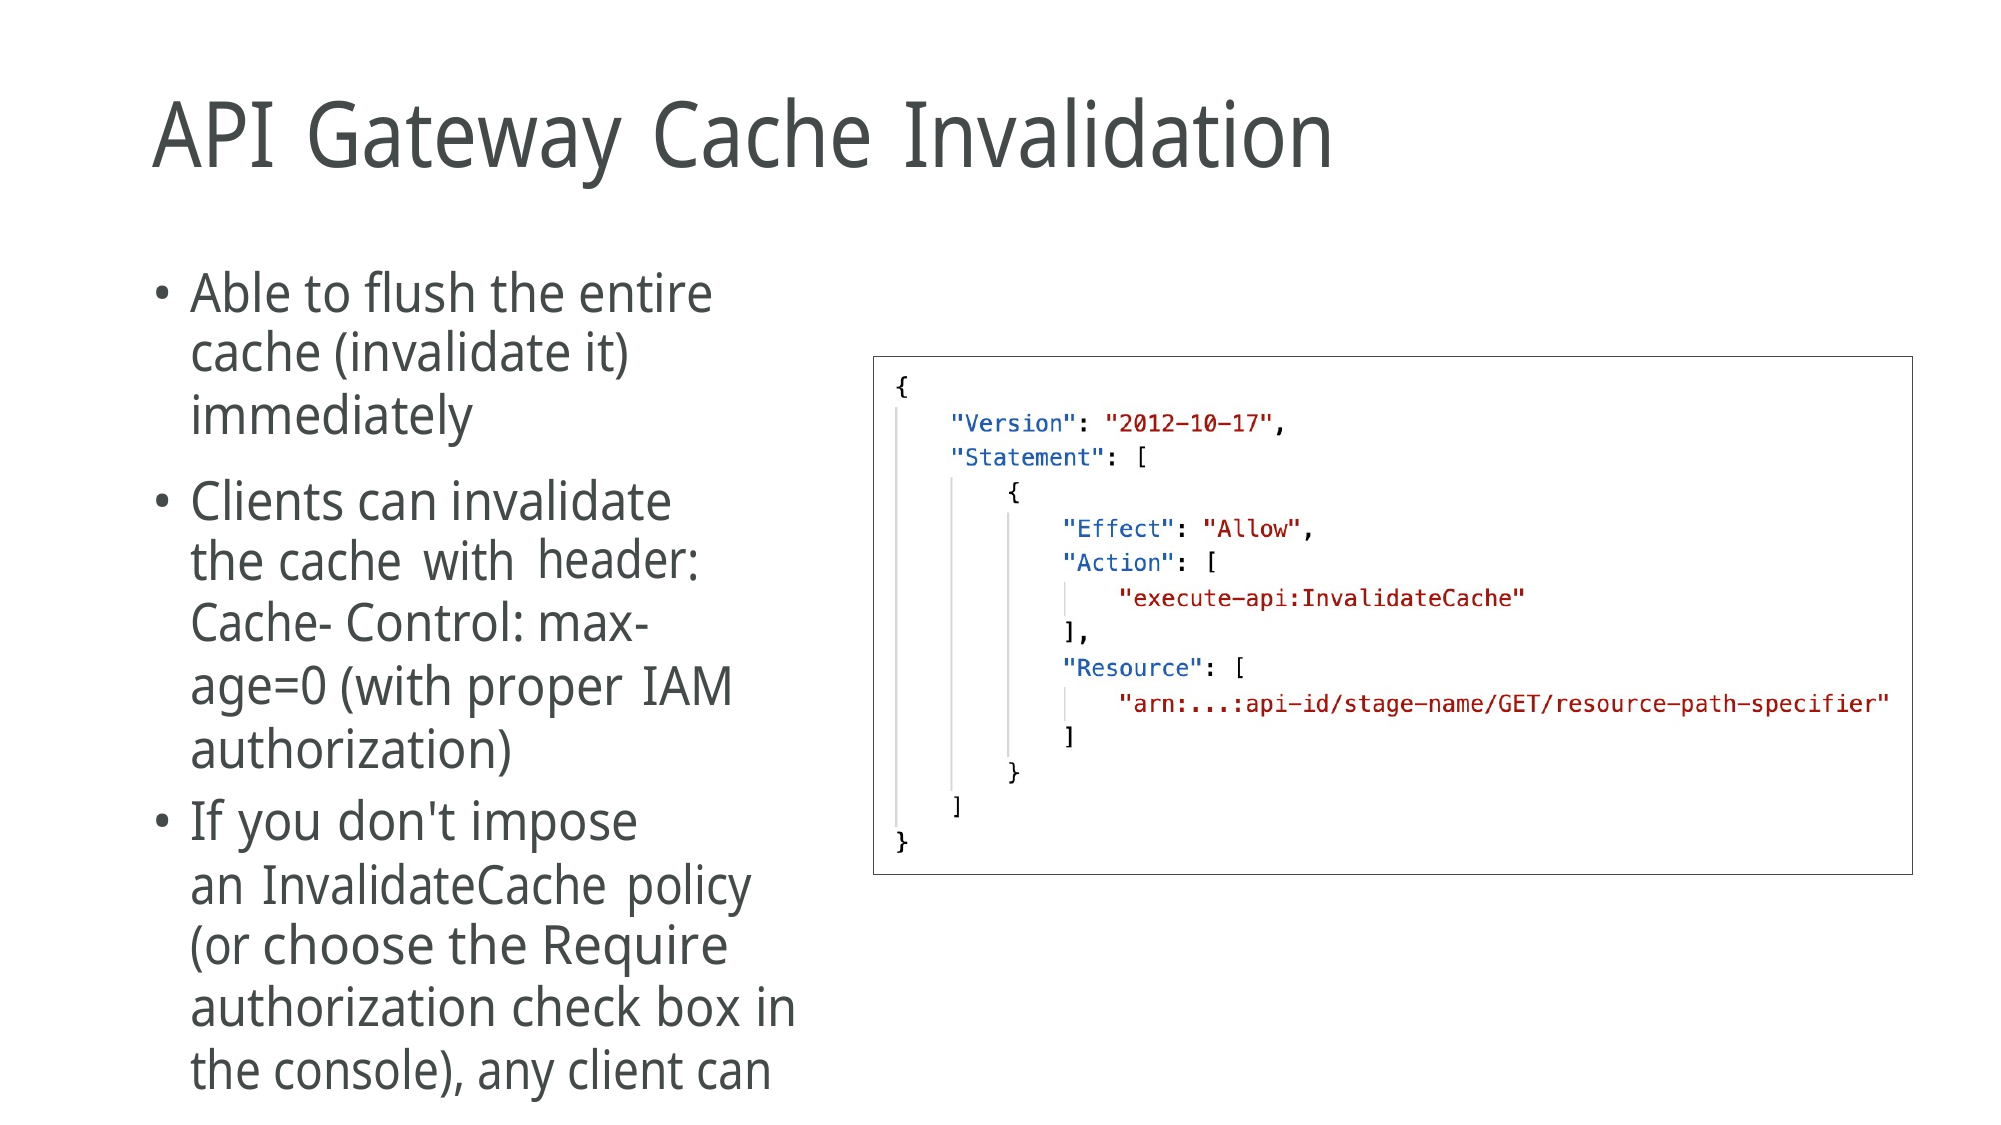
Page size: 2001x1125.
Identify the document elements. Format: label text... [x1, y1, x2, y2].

list Clients can invalidate the cache with header: Cache- Control: max-age=0 (with proper IAM authorization) [152, 470, 753, 784]
picture [895, 376, 1888, 794]
subtitle API Gateway Cache Invalidation [152, 69, 1994, 194]
list If you don't impose [152, 794, 1994, 852]
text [190, 854, 818, 1105]
list Able to flush the entire cache (invalidate it) immediately [152, 262, 819, 450]
